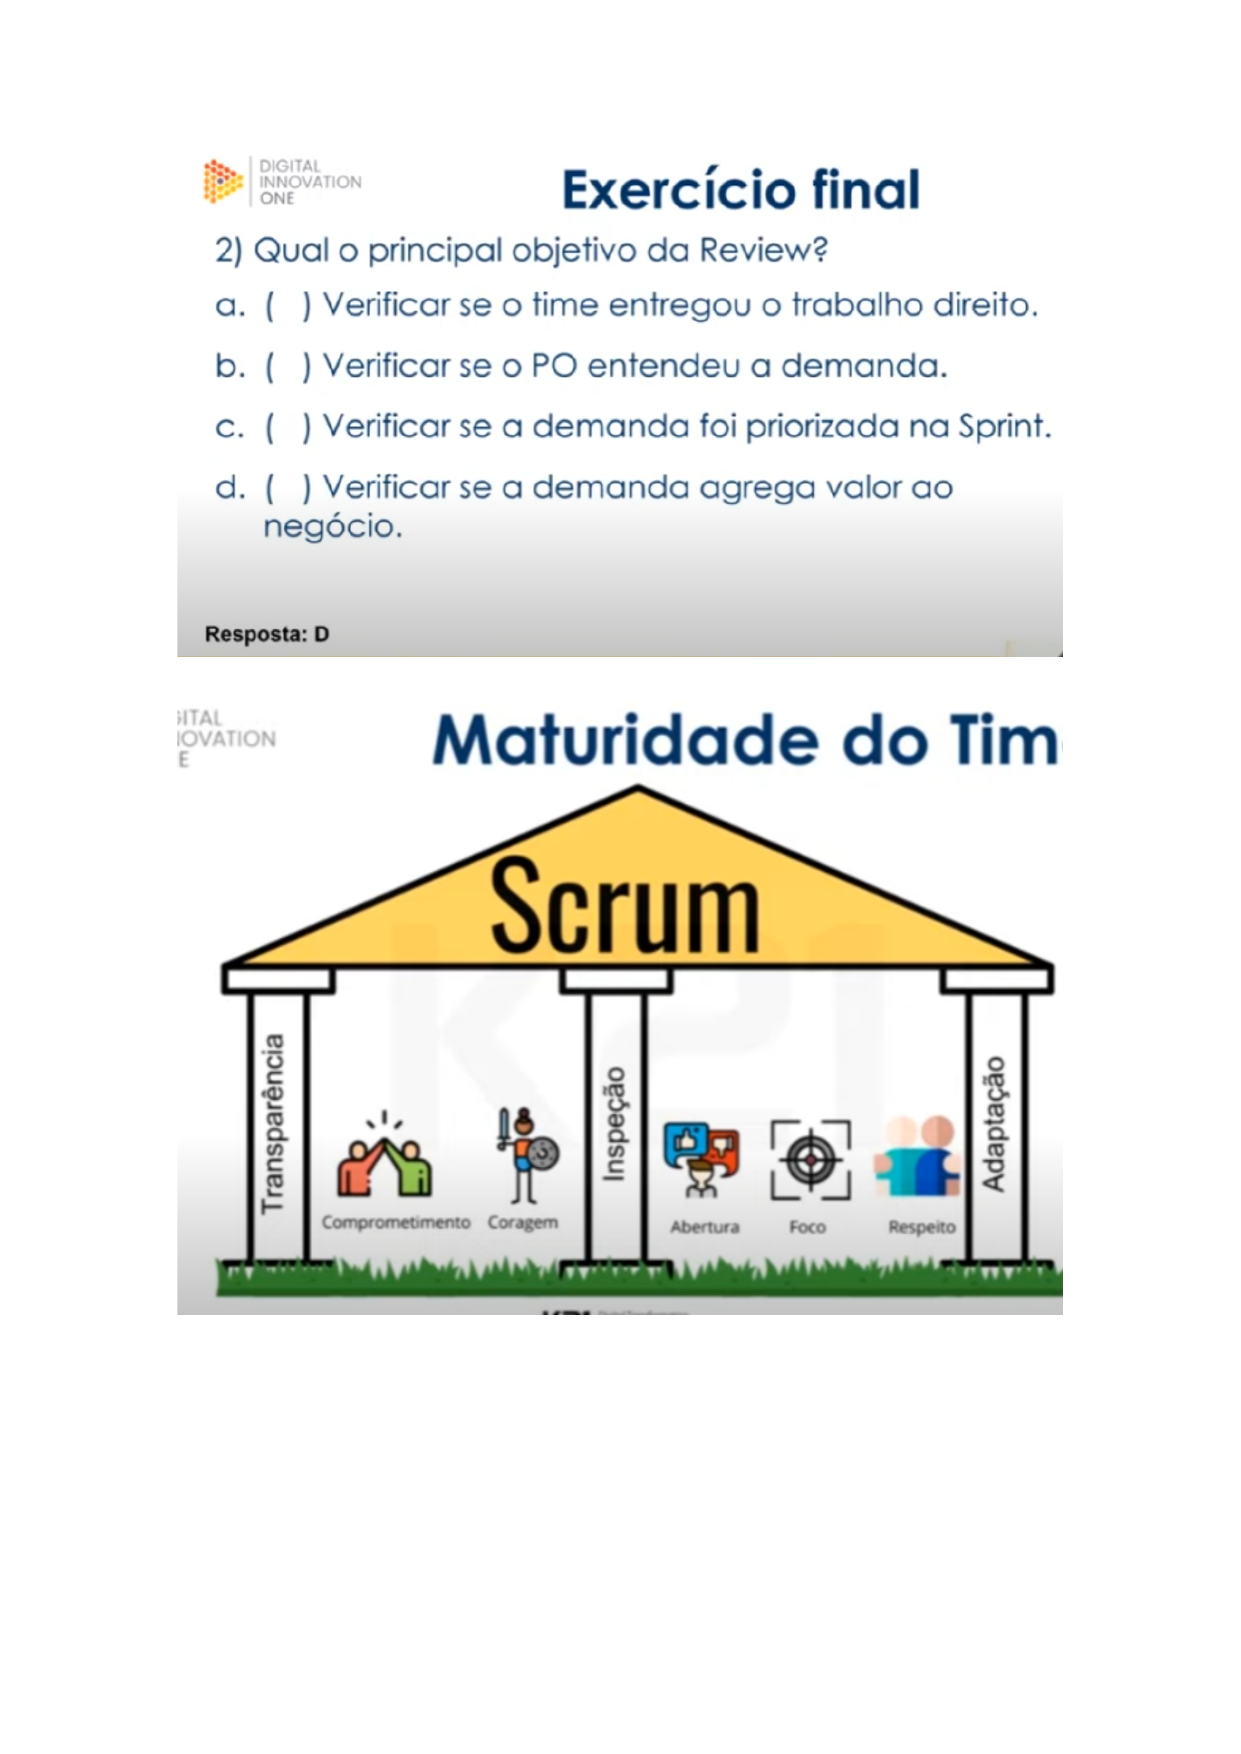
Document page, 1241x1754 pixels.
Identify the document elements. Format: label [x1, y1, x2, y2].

picture [177, 147, 1063, 657]
picture [177, 675, 1063, 1315]
